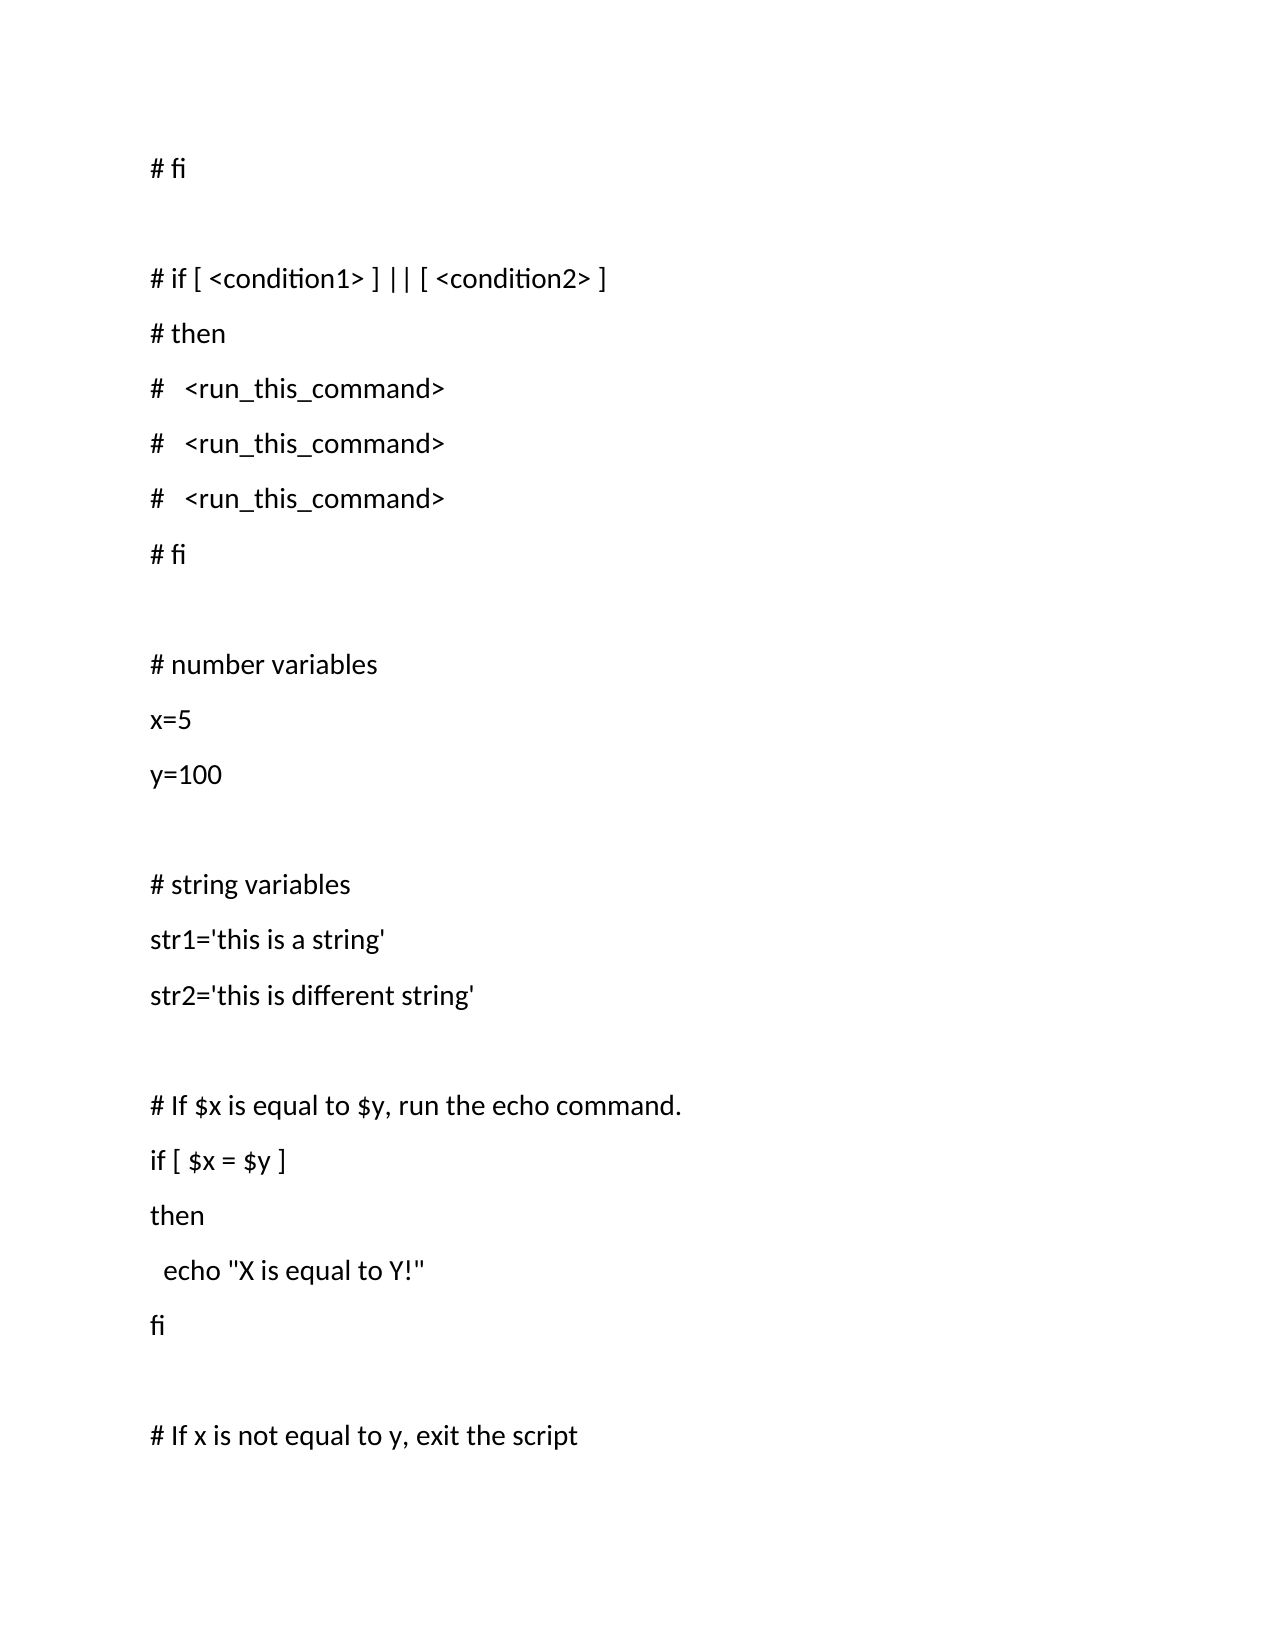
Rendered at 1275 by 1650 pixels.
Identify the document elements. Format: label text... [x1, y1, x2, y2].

text # <run_this_command> [150, 370, 1125, 406]
text fi [150, 1307, 1125, 1343]
text # then [150, 315, 1125, 351]
text # string variables [150, 866, 1125, 902]
text # <run_this_command> [150, 481, 1125, 516]
text y=100 [150, 756, 1125, 792]
text # fi [150, 536, 1125, 571]
text then [150, 1197, 1125, 1233]
text if [ $x = $y ] [150, 1142, 1125, 1177]
text # number variables [150, 646, 1125, 682]
text echo "X is equal to Y!" [150, 1252, 1125, 1288]
text x=5 [150, 701, 1125, 737]
text # fi [150, 150, 1125, 186]
text str1='this is a string' [150, 921, 1125, 957]
text # If $x is equal to $y, run the echo command. [150, 1087, 1125, 1122]
text # If x is not equal to y, exit the script [150, 1417, 1125, 1453]
text # <run_this_command> [150, 426, 1125, 461]
text # if [ <condition1> ] || [ <condition2> ] [150, 260, 1125, 296]
text str2='this is different string' [150, 977, 1125, 1012]
